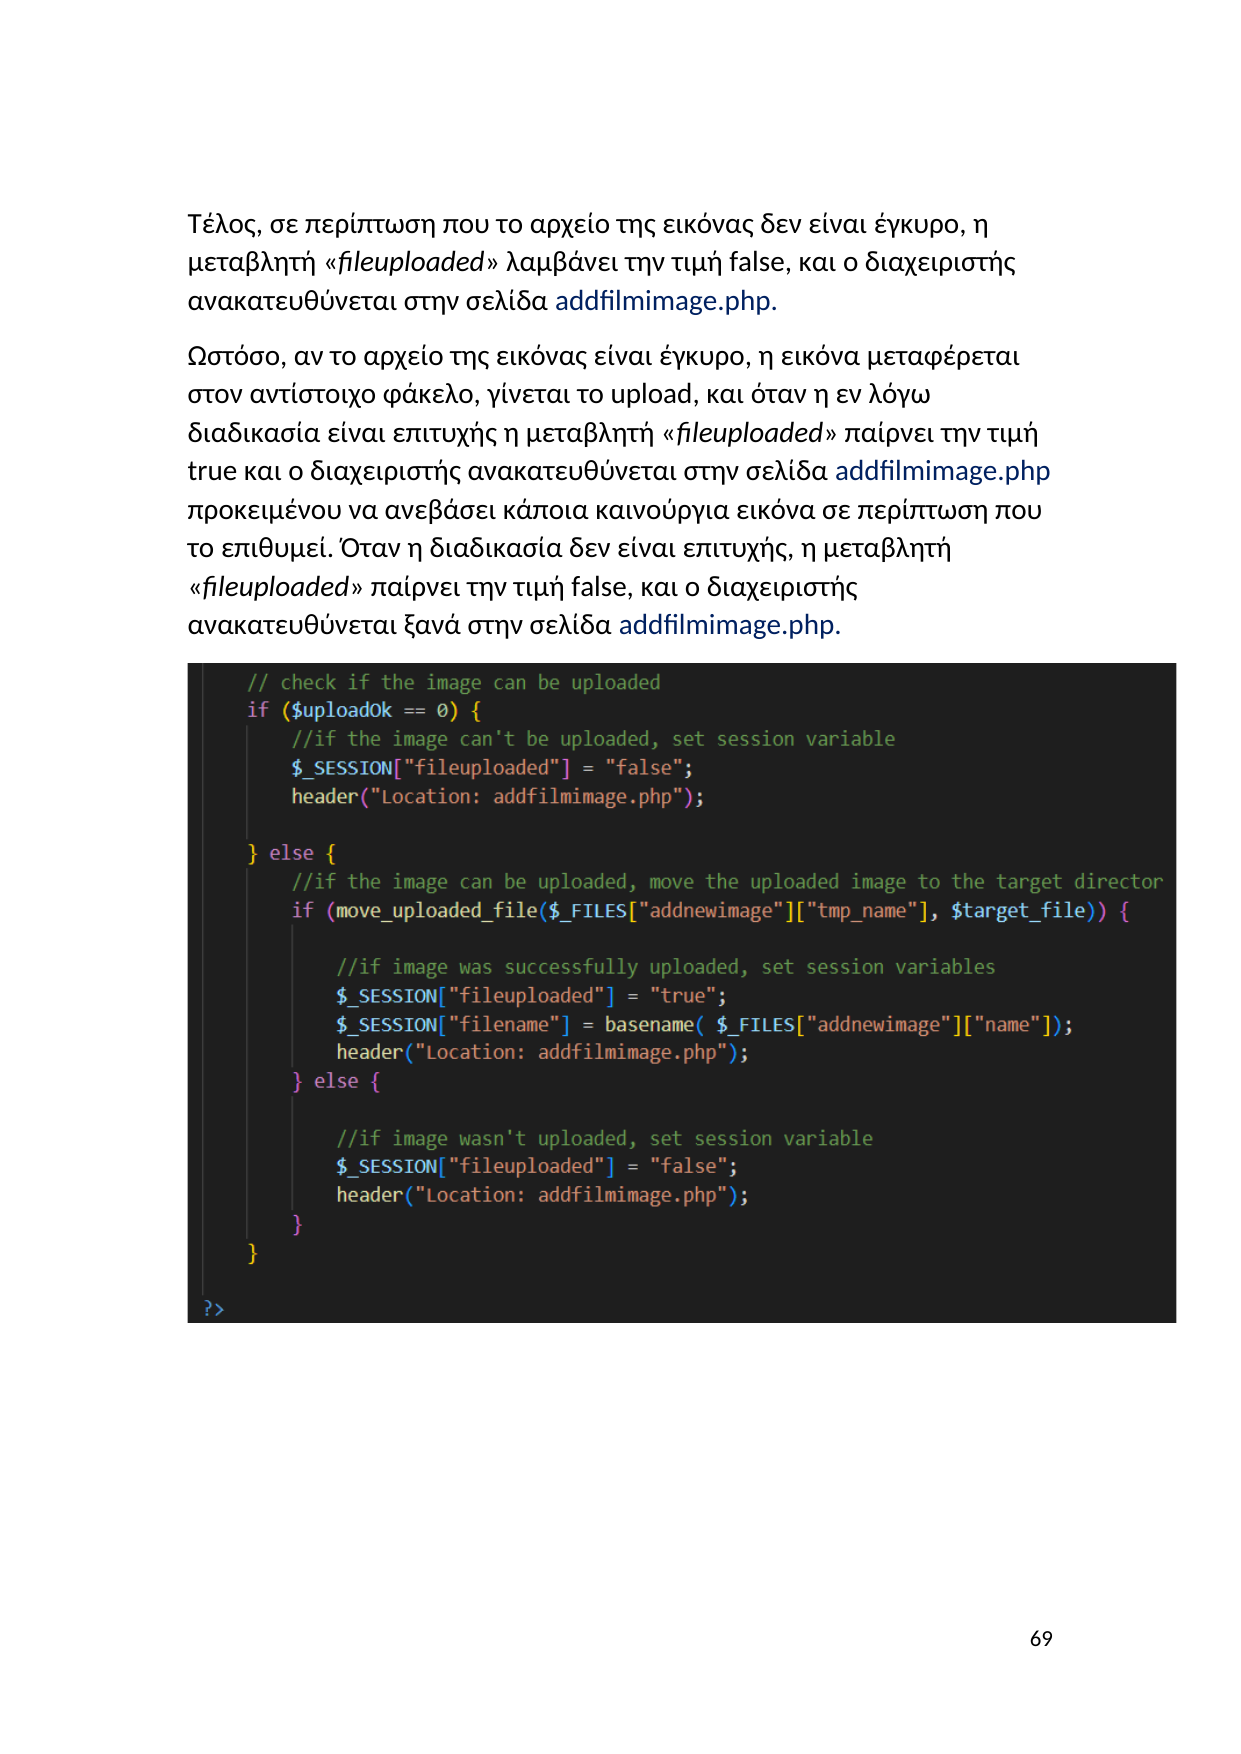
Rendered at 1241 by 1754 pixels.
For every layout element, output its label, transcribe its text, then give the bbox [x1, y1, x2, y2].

text Ωστόσο, αν το αρχείο της εικόνας είναι έγκυρο, η εικόνα μεταφέρεται στον αντίστοιχο φάκελο, γίνεται το upload, και όταν η εν λόγω διαδικασία είναι επιτυχής η μεταβλητή «fileuploaded» παίρνει την τιμή true και ο διαχειριστής ανακατευθύνεται στην σελίδα addfilmimage.php προκειμένου να ανεβάσει κάποια καινούργια εικόνα σε περίπτωση που το επιθυμεί. Όταν η διαδικασία δεν είναι επιτυχής, η μεταβλητή «fileuploaded» παίρνει την τιμή false, και ο διαχειριστής ανακατευθύνεται ξανά στην σελίδα addfilmimage.php. [187, 337, 1053, 642]
text Τέλος, σε περίπτωση που το αρχείο της εικόνας δεν είναι έγκυρο, η μεταβλητή «fileuploaded» λαμβάνει την τιμή false, και ο διαχειριστής ανακατευθύνεται στην σελίδα addfilmimage.php. [187, 205, 1053, 318]
picture [187, 663, 1177, 1323]
